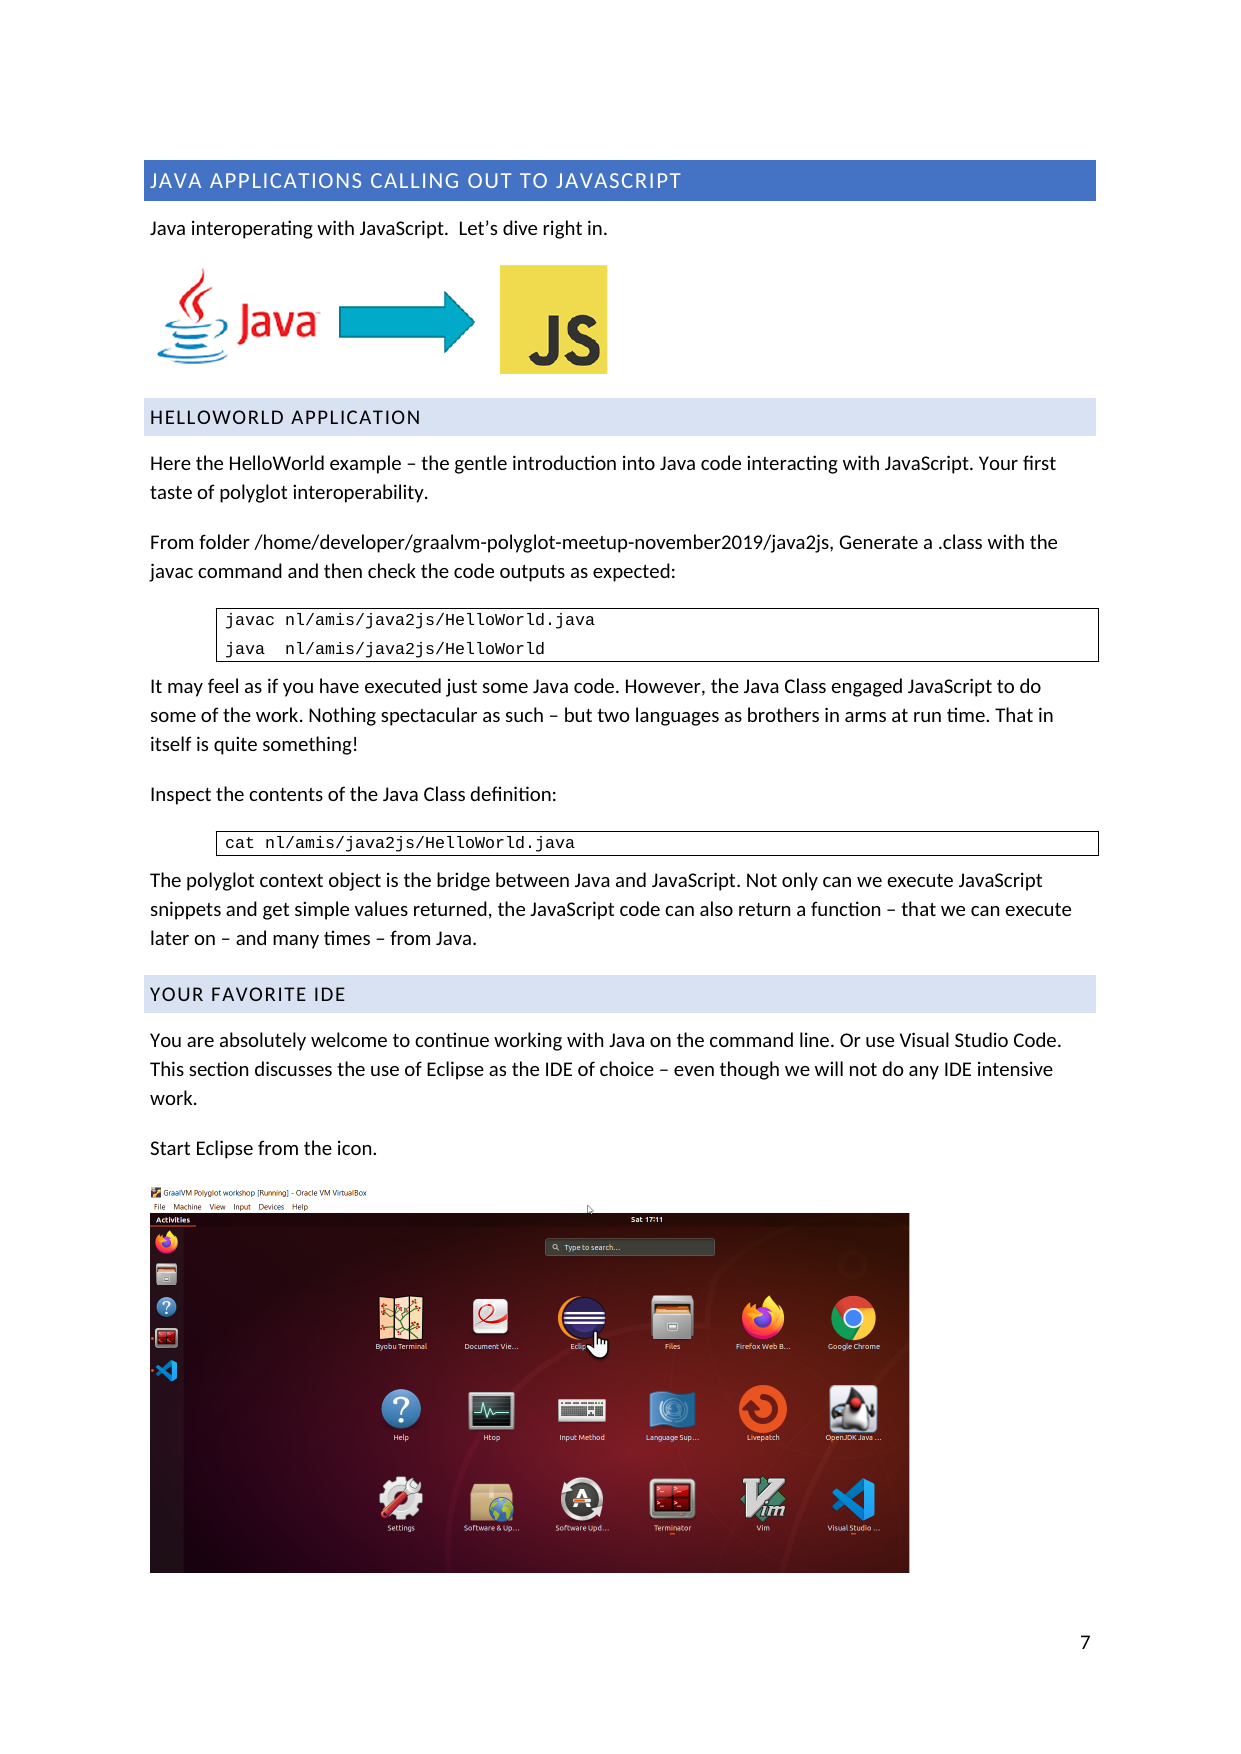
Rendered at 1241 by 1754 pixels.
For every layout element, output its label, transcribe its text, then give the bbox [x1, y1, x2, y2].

subtitle Java Applications calling out to Javascript [150, 167, 1090, 195]
picture [150, 265, 608, 374]
text Inspect the contents of the Java Class definition: [150, 781, 1090, 807]
text Start Eclipse from the icon. [150, 1136, 1090, 1161]
text Java interoperating with JavaScript. Let’s dive right in. [150, 216, 1090, 241]
text javac nl/amis/java2js/HelloWorld.java [217, 609, 1098, 630]
text You are absolutely welcome to continue working with Java on the command line. Or use Visual Studio Code. This section discusses the use of Eclipse as the IDE of choice – even though we will not do any IDE intensive work. [150, 1027, 1090, 1111]
picture [150, 1185, 910, 1573]
text Here the HelloWorld example – the gentle introduction into Java code interacting with JavaScript. Your first taste of polyglot interoperability. [150, 450, 1090, 504]
subtitle HelloWorld application [150, 404, 1090, 429]
text java nl/amis/java2js/HelloWorld [217, 637, 1098, 661]
text The polyglot context object is the bridge between Java and JavaScript. Not only can we execute JavaScript snippets and get simple values returned, the JavaScript code can also return a function – that we can execute later on – and many times – from Java. [150, 867, 1090, 951]
text From folder /home/developer/graalvm-polyglot-meetup-november2019/java2js, Generate a .class with the javac command and then check the code outputs as expected: [150, 529, 1090, 583]
subtitle Your Favorite IDE [150, 981, 1090, 1007]
text cat nl/amis/java2js/HelloWorld.java [217, 832, 1098, 855]
text It may feel as if you have executed just some Java code. However, the Java Class engaged JavaScript to do some of the work. Nothing spectacular as such – but two languages as brothers in arms at run time. That in itself is quite something! [150, 673, 1090, 757]
